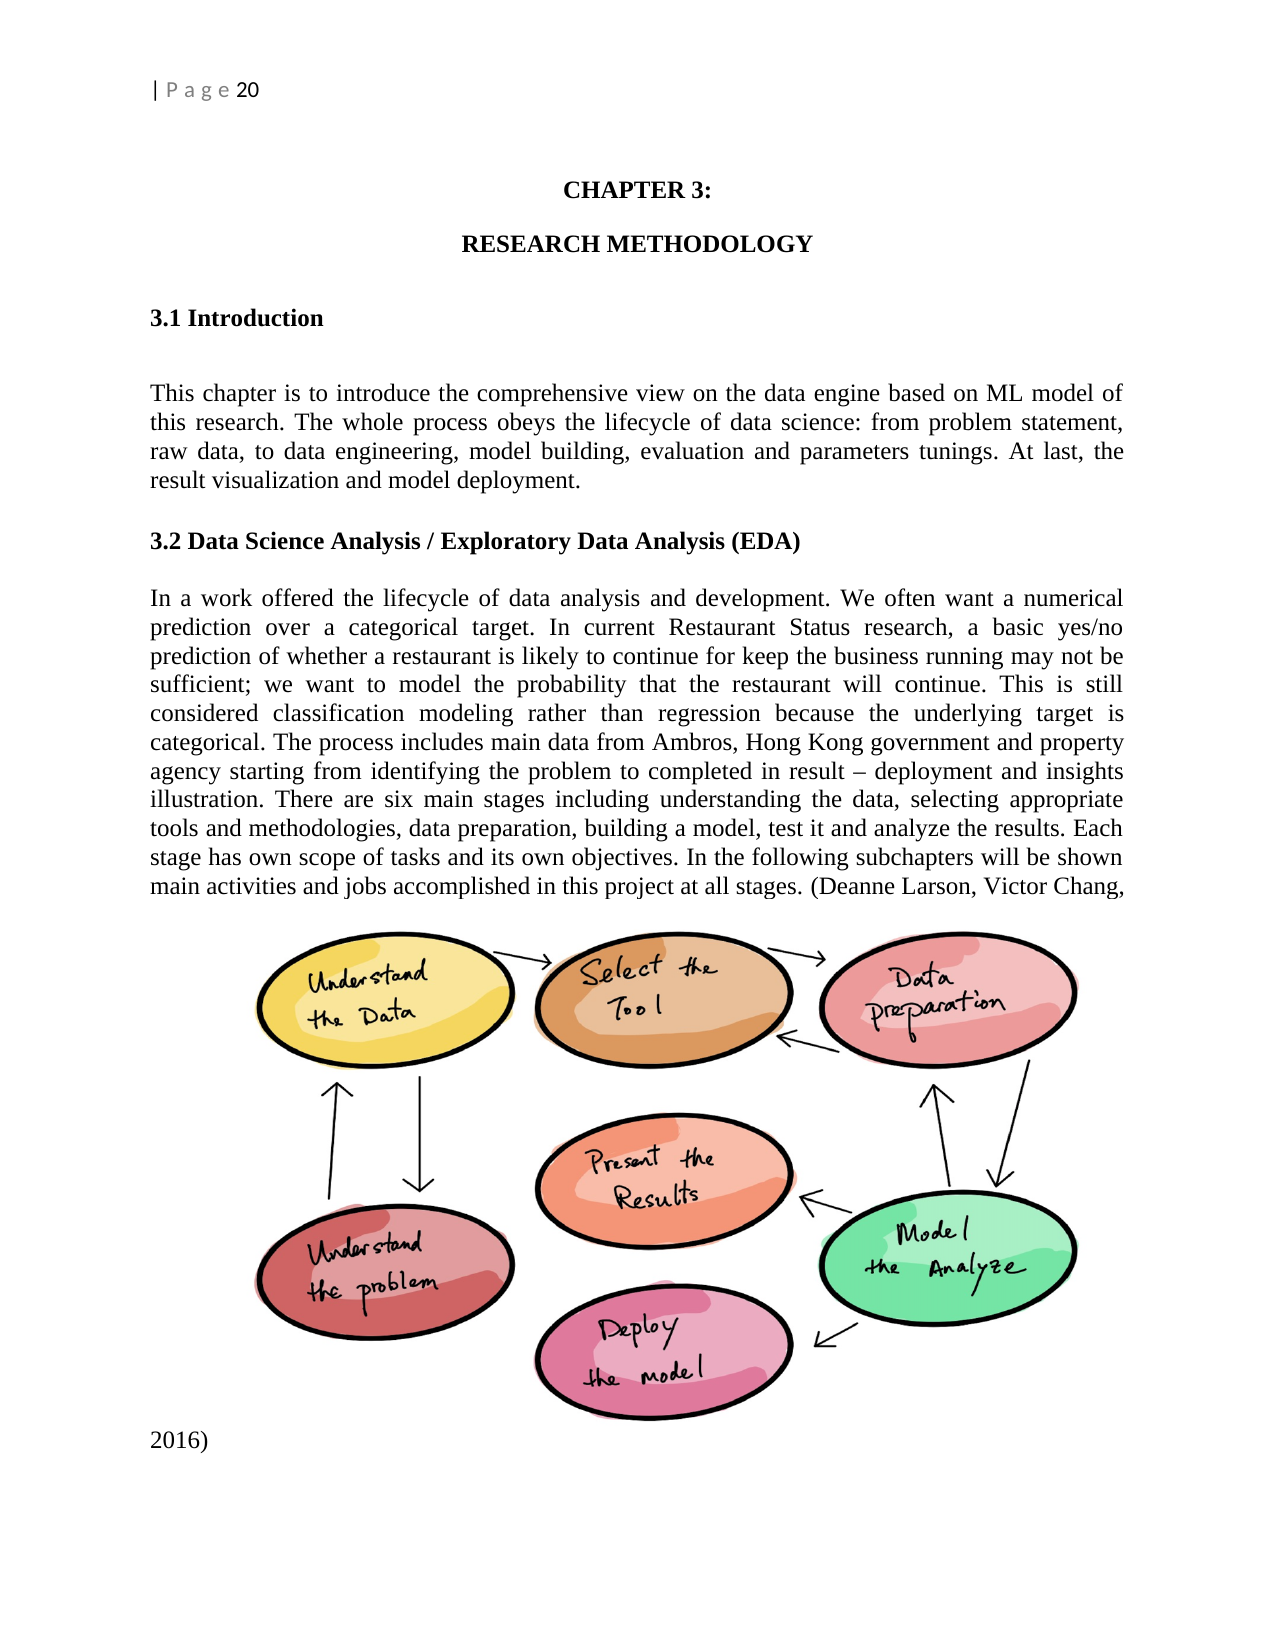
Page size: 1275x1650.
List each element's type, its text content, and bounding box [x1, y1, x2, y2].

subtitle Data Science Analysis / Exploratory Data Analysis (EDA) [150, 526, 1125, 555]
subtitle RESEARCH METHODOLOGY [150, 229, 1125, 257]
subtitle CHAPTER 3: [150, 175, 1125, 204]
text This chapter is to introduce the comprehensive view on the data engine based on ML model of this research. The whole process obeys the lifecycle of data science: from problem statement, raw data, to data engineering, model building, evaluation and parameters tunings. At last, the result visualization and model deployment. [150, 378, 1125, 493]
picture [208, 899, 1124, 1449]
subtitle Introduction [150, 303, 1125, 332]
